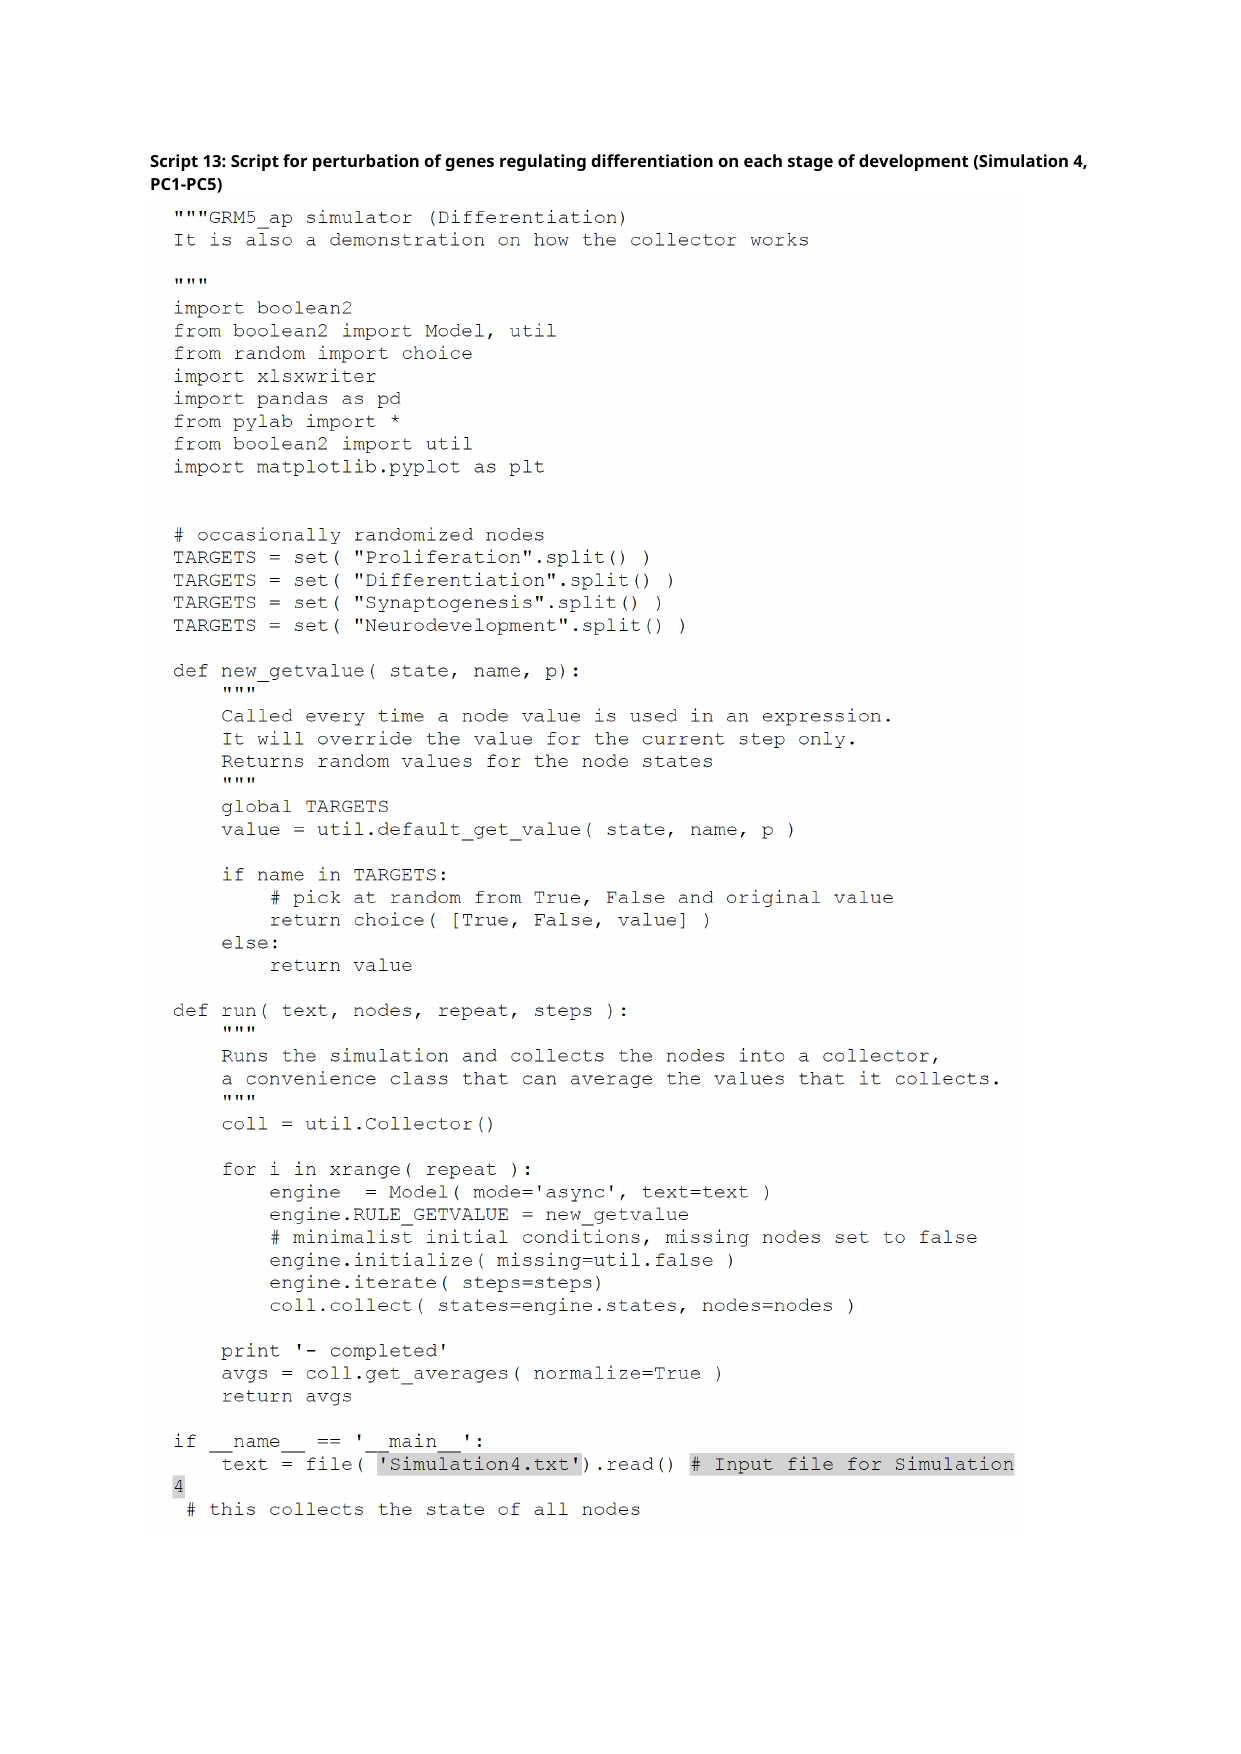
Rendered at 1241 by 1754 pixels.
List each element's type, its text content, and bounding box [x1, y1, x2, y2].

text Script 13: Script for perturbation of genes regulating differentiation on each stage of development (Simulation 4, PC1-PC5) [150, 150, 1090, 195]
picture [150, 195, 1022, 1529]
